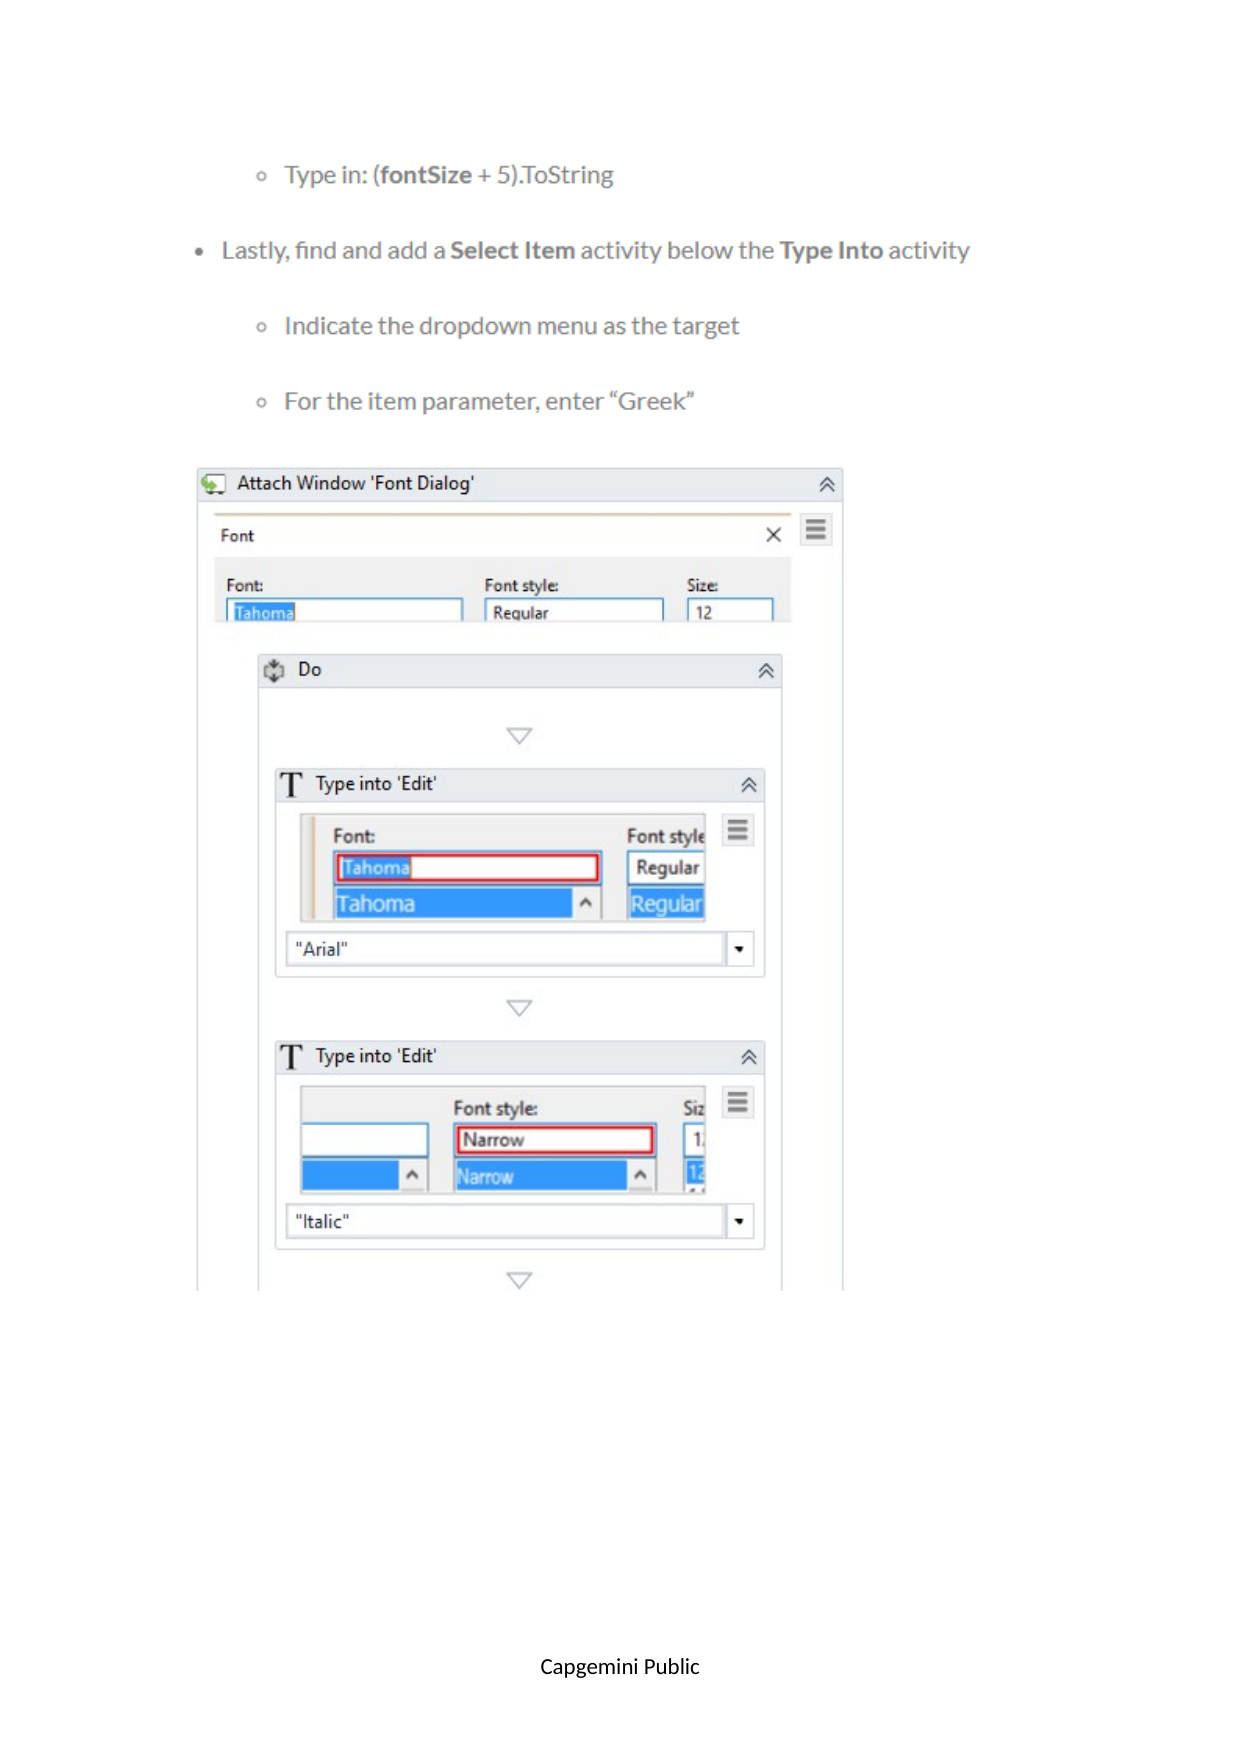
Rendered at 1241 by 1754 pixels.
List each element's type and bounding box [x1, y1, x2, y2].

picture [150, 150, 1041, 454]
picture [150, 457, 872, 1291]
